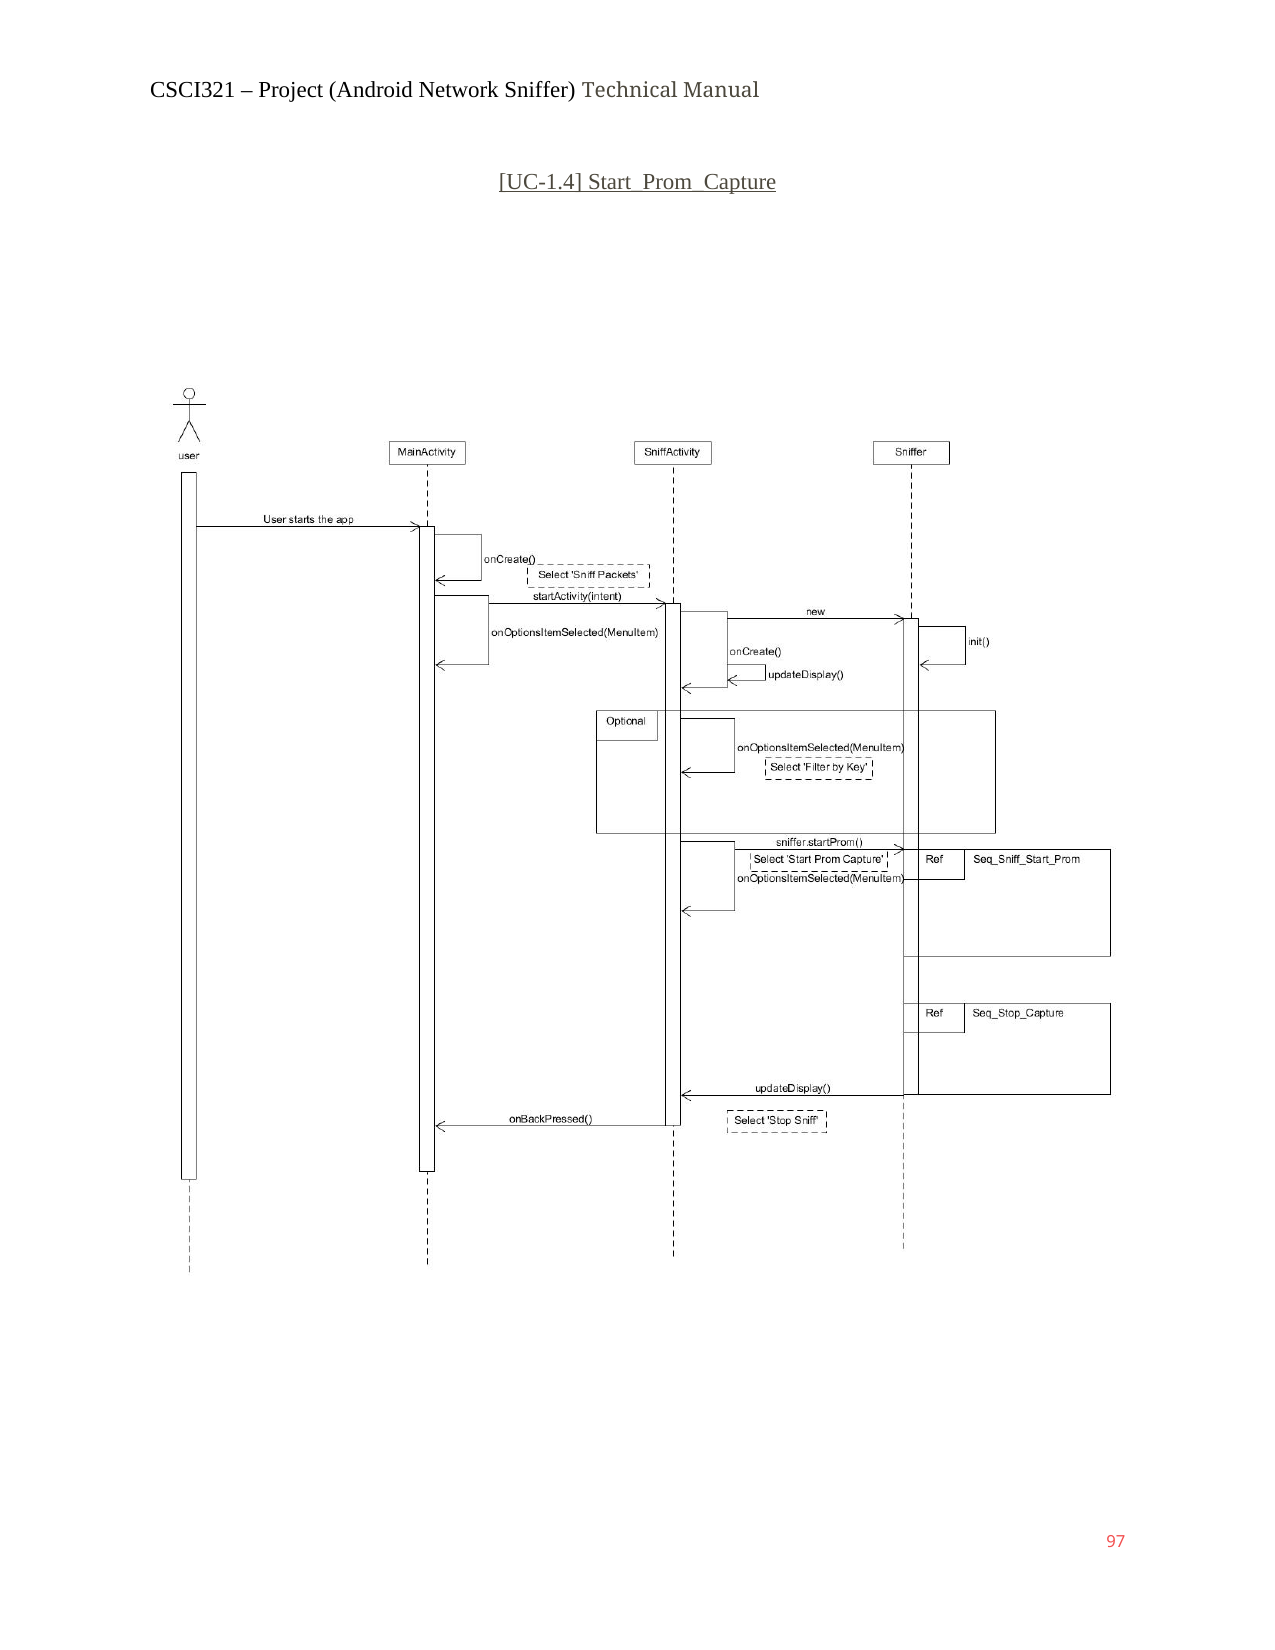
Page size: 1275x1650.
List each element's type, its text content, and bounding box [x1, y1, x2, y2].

picture [150, 372, 1125, 1302]
text [UC-1.4] Start_Prom_Capture [150, 168, 1125, 194]
